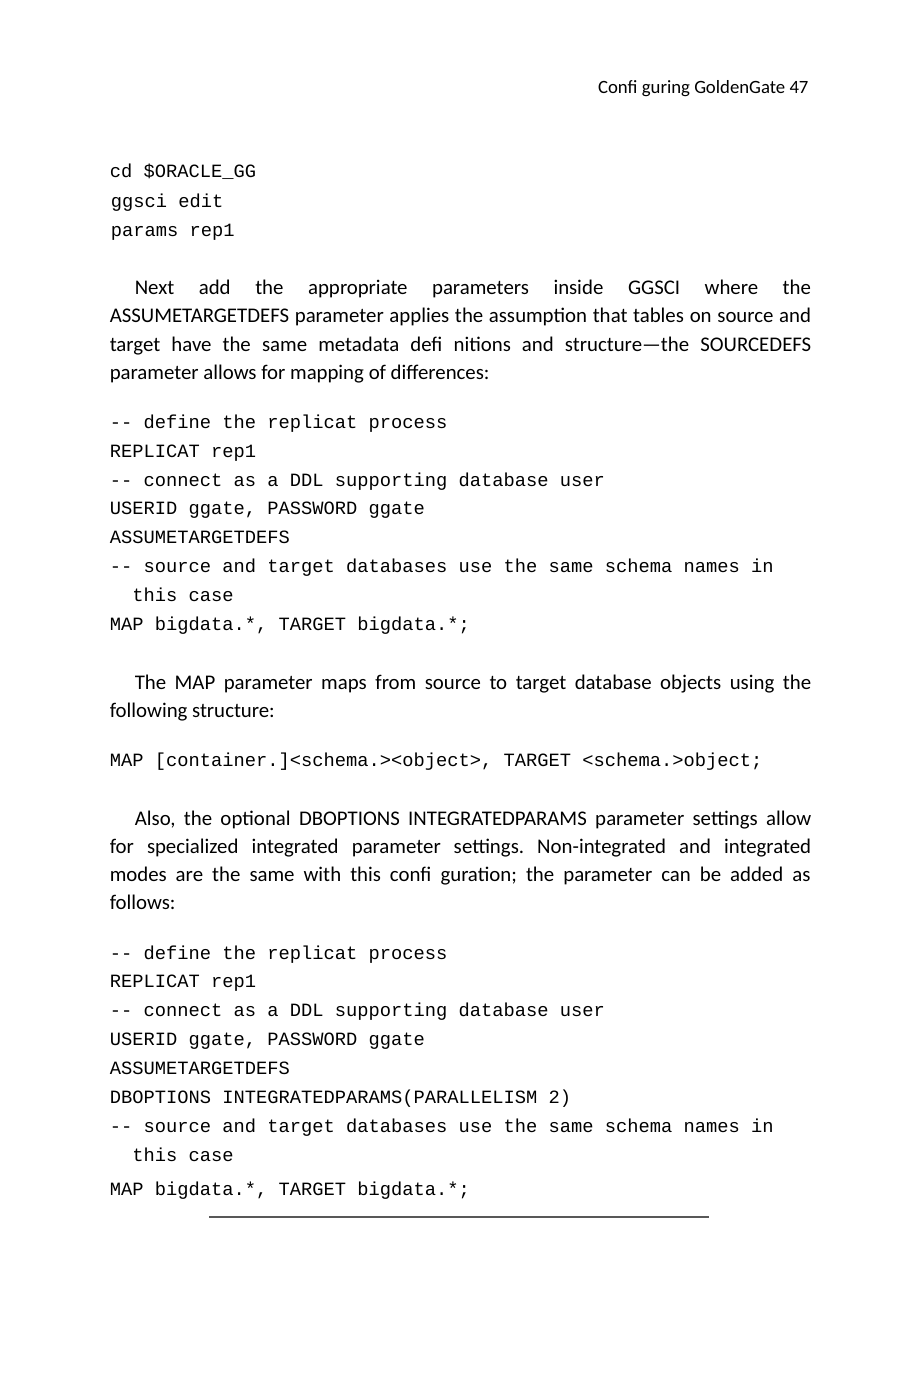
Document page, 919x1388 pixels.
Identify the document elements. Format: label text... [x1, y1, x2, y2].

text -- connect as a DDL supporting database user [109, 470, 812, 492]
text The MAP parameter maps from source to target database objects using the following structure: [109, 669, 812, 723]
text cd $ORACLE_GG ggsci edit params rep1 [109, 162, 289, 242]
text -- connect as a DDL supporting database user [109, 1001, 812, 1022]
text REPLICAT rep1 [109, 442, 812, 463]
text -- define the replicat process [109, 943, 812, 965]
text ASSUMETARGETDEFS [109, 1059, 812, 1080]
text Also, the optional DBOPTIONS INTEGRATEDPARAMS parameter settings allow for specialized integrated parameter settings. Non-integrated and integrated modes are the same with this confi guration; the parameter can be added as follows: [109, 805, 812, 915]
text DBOPTIONS INTEGRATEDPARAMS(PARALLELISM 2) [109, 1088, 812, 1109]
text MAP bigdata.*, TARGET bigdata.*; [109, 1180, 812, 1201]
text REPLICAT rep1 [109, 972, 812, 993]
text USERID ggate, PASSWORD ggate [109, 1030, 812, 1051]
text MAP [container.]<schema.><object>, TARGET <schema.>object; [109, 751, 812, 772]
text Next add the appropriate parameters inside GGSCI where the ASSUMETARGETDEFS parameter applies the assumption that tables on source and target have the same metadata defi nitions and structure—the SOURCEDEFS parameter allows for mapping of differences: [109, 274, 812, 384]
text USERID ggate, PASSWORD ggate [109, 499, 812, 521]
text MAP bigdata.*, TARGET bigdata.*; [109, 615, 812, 636]
text -- source and target databases use the same schema names in this case [109, 557, 812, 607]
text -- define the replicat process [109, 413, 812, 434]
text -- source and target databases use the same schema names in this case [109, 1117, 812, 1167]
text ASSUMETARGETDEFS [109, 528, 812, 549]
